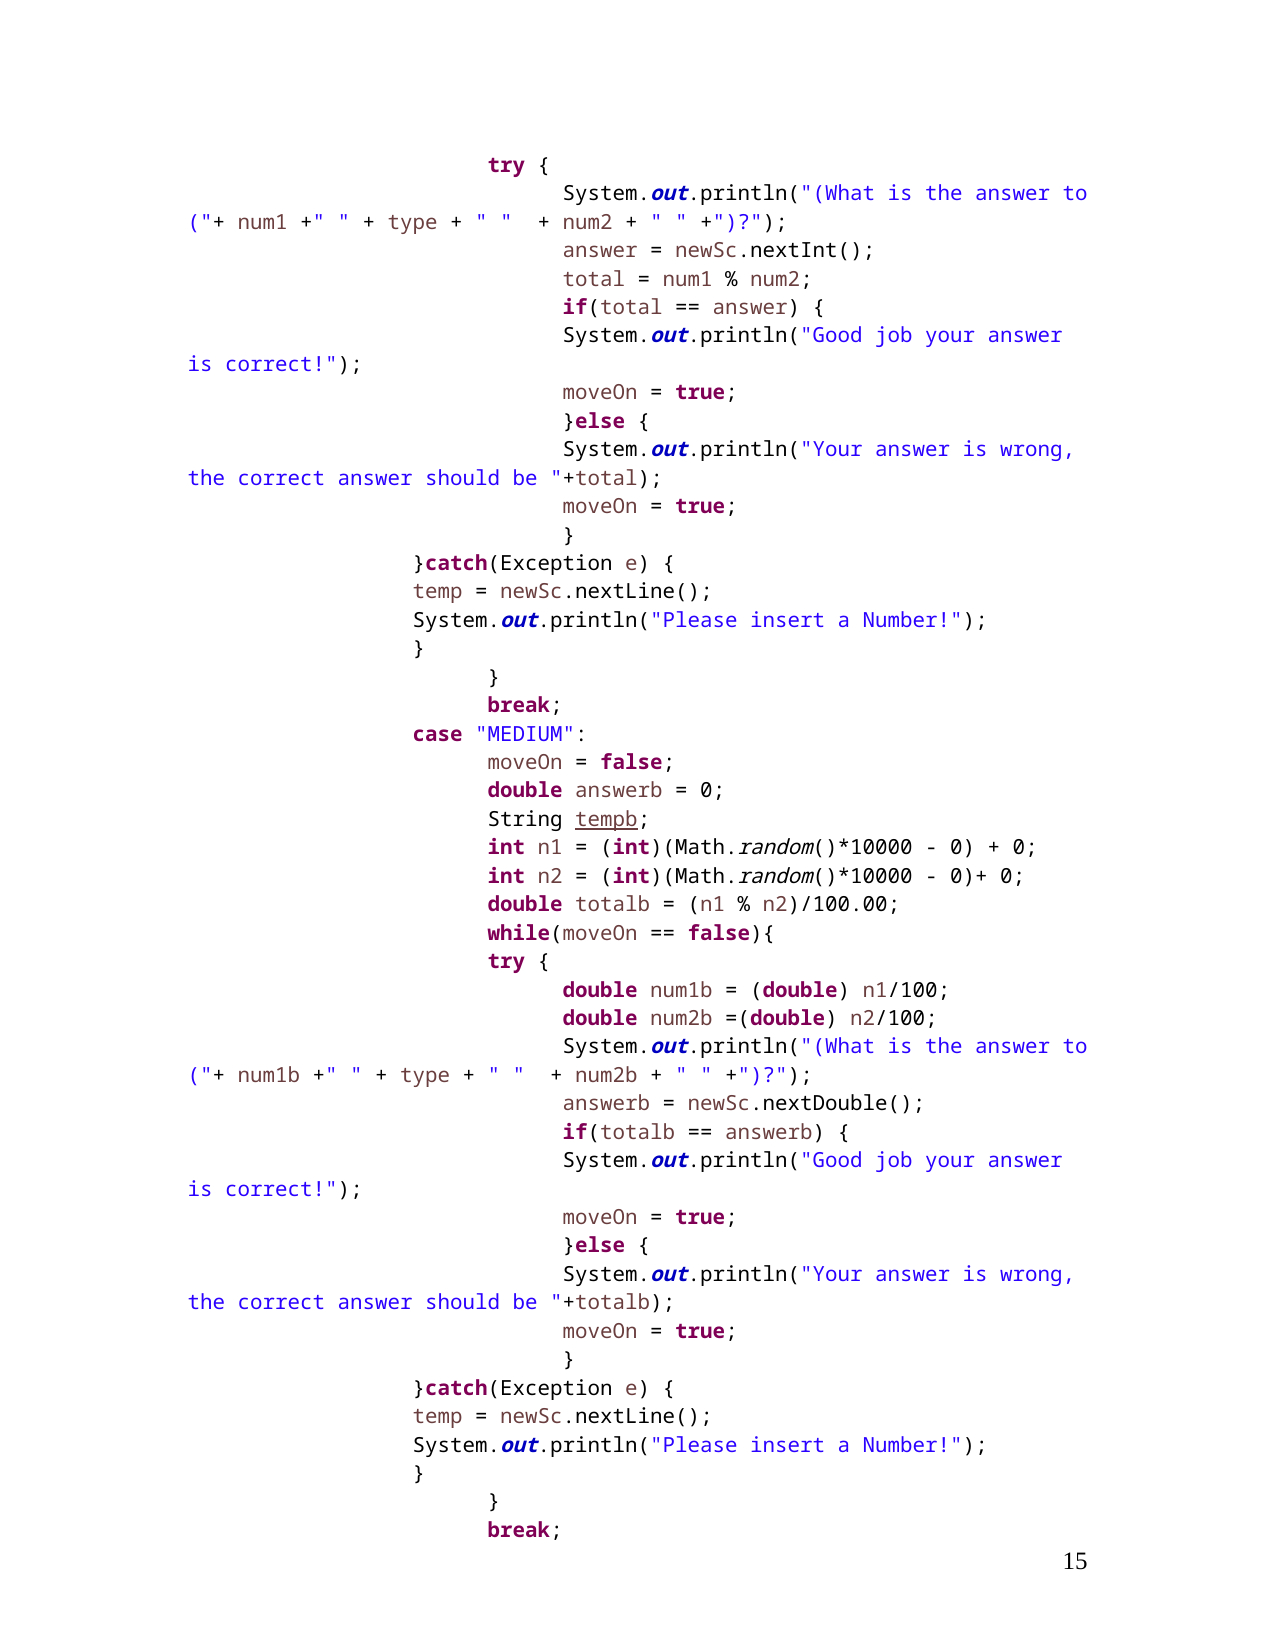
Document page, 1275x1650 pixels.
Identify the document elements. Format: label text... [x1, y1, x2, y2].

text moveOn = true; [187, 491, 1087, 520]
text System.out.println("(What is the answer to ("+ num1 +" " + type + " " + num2 + " " +")?"); [187, 178, 1087, 235]
text total = num1 % num2; [187, 264, 1087, 292]
text try { [187, 946, 1087, 975]
text System.out.println("Your answer is wrong, the correct answer should be "+totalb); [187, 1259, 1087, 1316]
text answerb = newSc.nextDouble(); [187, 1088, 1087, 1117]
text String tempb; [187, 804, 1087, 832]
text int n2 = (int)(Math.random()*10000 - 0)+ 0; [187, 861, 1087, 889]
text temp = newSc.nextLine(); [187, 577, 1087, 605]
text if(total == answer) { [187, 292, 1087, 321]
text }catch(Exception e) { [187, 548, 1087, 577]
text double num2b =(double) n2/100; [187, 1003, 1087, 1032]
text int n1 = (int)(Math.random()*10000 - 0) + 0; [187, 832, 1087, 861]
text System.out.println("Good job your answer is correct!"); [187, 321, 1087, 377]
text double totalb = (n1 % n2)/100.00; [187, 889, 1087, 918]
text System.out.println("Good job your answer is correct!"); [187, 1145, 1087, 1202]
text moveOn = true; [187, 1202, 1087, 1231]
text moveOn = false; [187, 747, 1087, 776]
text }else { [187, 406, 1087, 434]
text }else { [187, 1231, 1087, 1259]
text double answerb = 0; [187, 776, 1087, 804]
text answer = newSc.nextInt(); [187, 235, 1087, 264]
text temp = newSc.nextLine(); [187, 1401, 1087, 1430]
text double num1b = (double) n1/100; [187, 975, 1087, 1003]
text } [187, 520, 1087, 548]
text System.out.println("Please insert a Number!"); [187, 605, 1087, 633]
text System.out.println("(What is the answer to ("+ num1b +" " + type + " " + num2b + " " +")?"); [187, 1032, 1087, 1088]
text } [187, 662, 1087, 690]
text case "MEDIUM": [187, 719, 1087, 747]
text }catch(Exception e) { [187, 1373, 1087, 1401]
text } [187, 633, 1087, 662]
text } [187, 1458, 1087, 1487]
text System.out.println("Please insert a Number!"); [187, 1430, 1087, 1458]
text if(totalb == answerb) { [187, 1117, 1087, 1145]
text try { [187, 150, 1087, 178]
text moveOn = true; [187, 1316, 1087, 1344]
text break; [187, 690, 1087, 719]
text moveOn = true; [187, 377, 1087, 406]
text break; [187, 1515, 1087, 1543]
text System.out.println("Your answer is wrong, the correct answer should be "+total); [187, 434, 1087, 491]
text } [187, 1487, 1087, 1515]
text } [187, 1344, 1087, 1373]
text while(moveOn == false){ [187, 918, 1087, 946]
